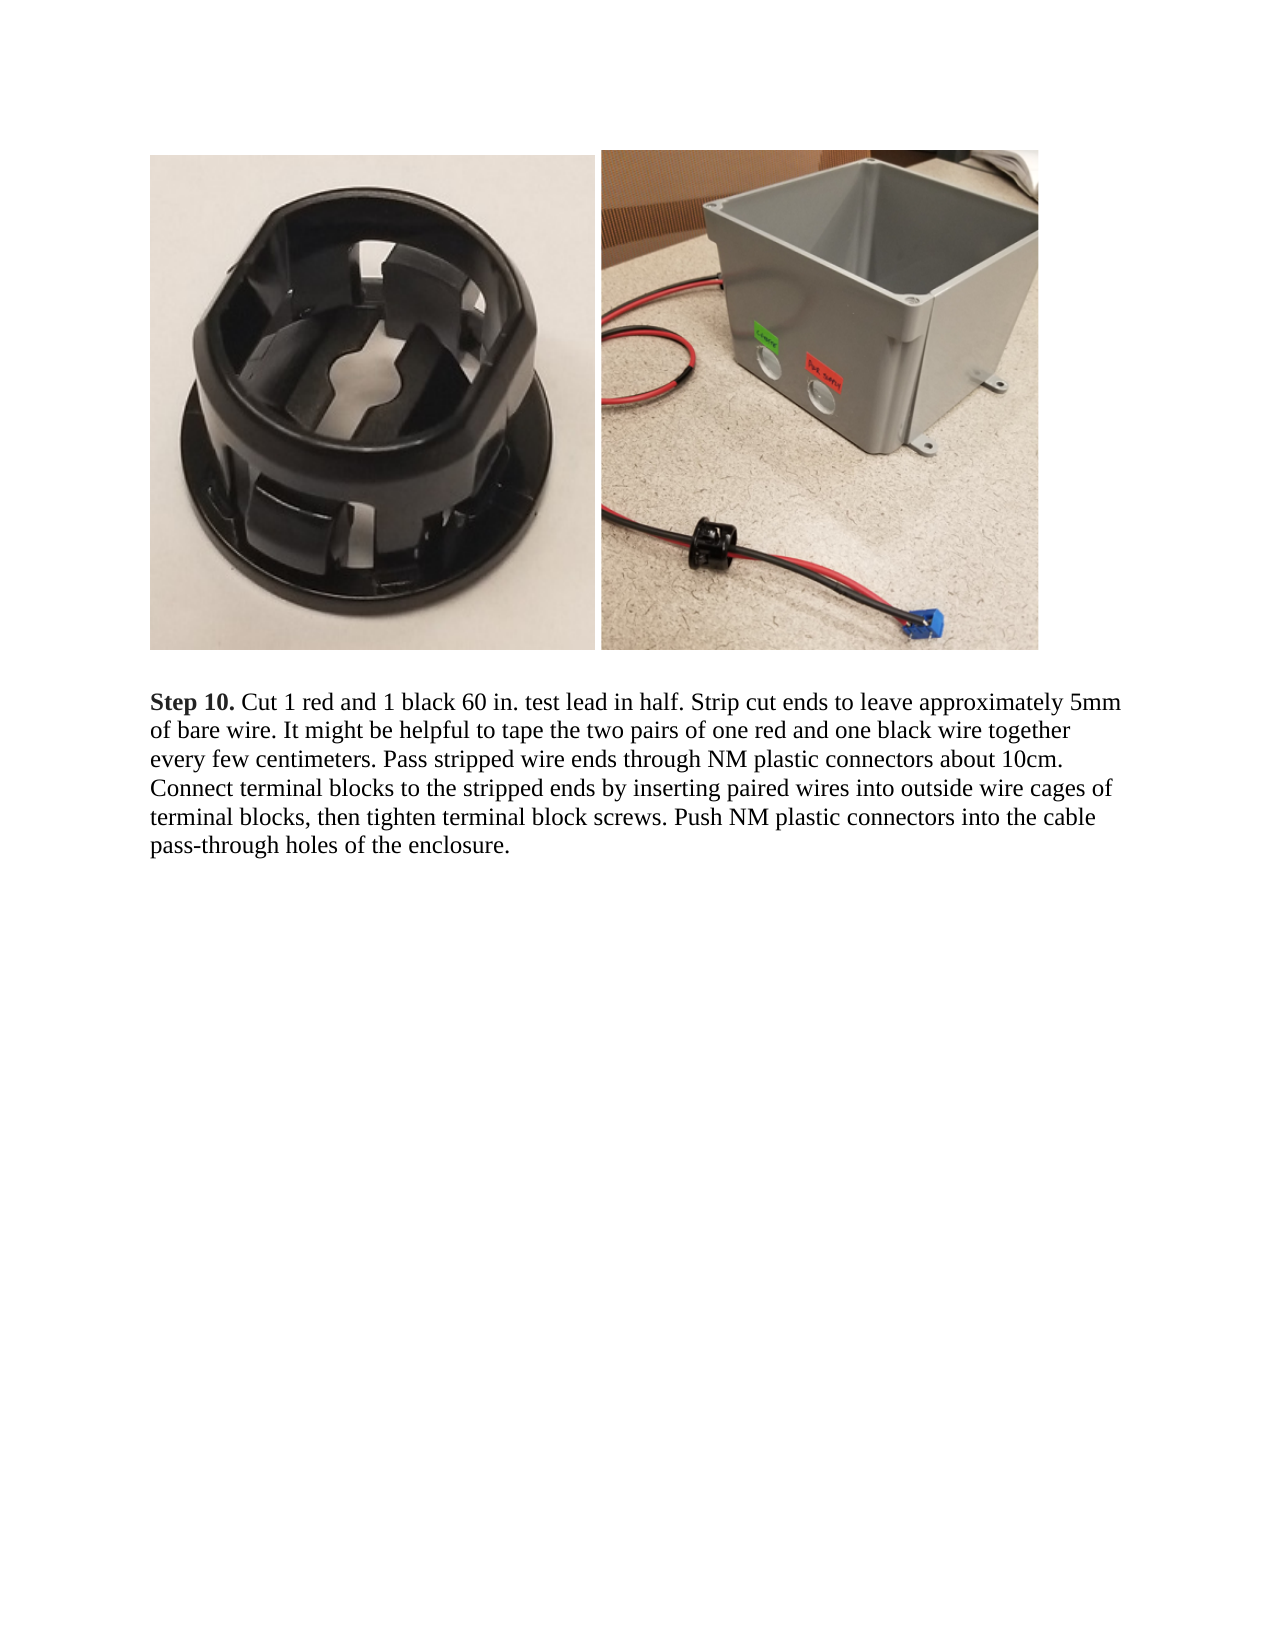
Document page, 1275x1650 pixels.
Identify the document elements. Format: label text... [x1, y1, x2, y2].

picture [150, 155, 595, 650]
picture [601, 150, 1039, 650]
text Step 10. Cut 1 red and 1 black 60 in. test lead in half. Strip cut ends to leave approximately 5mm of bare wire. It might be helpful to tape the two pairs of one red and one black wire together every few centimeters. Pass stripped wire ends through NM plastic connectors about 10cm. Connect terminal blocks to the stripped ends by inserting paired wires into outside wire cages of terminal blocks, then tighten terminal block screws. Push NM plastic connectors into the cable pass-through holes of the enclosure. [150, 687, 1125, 859]
